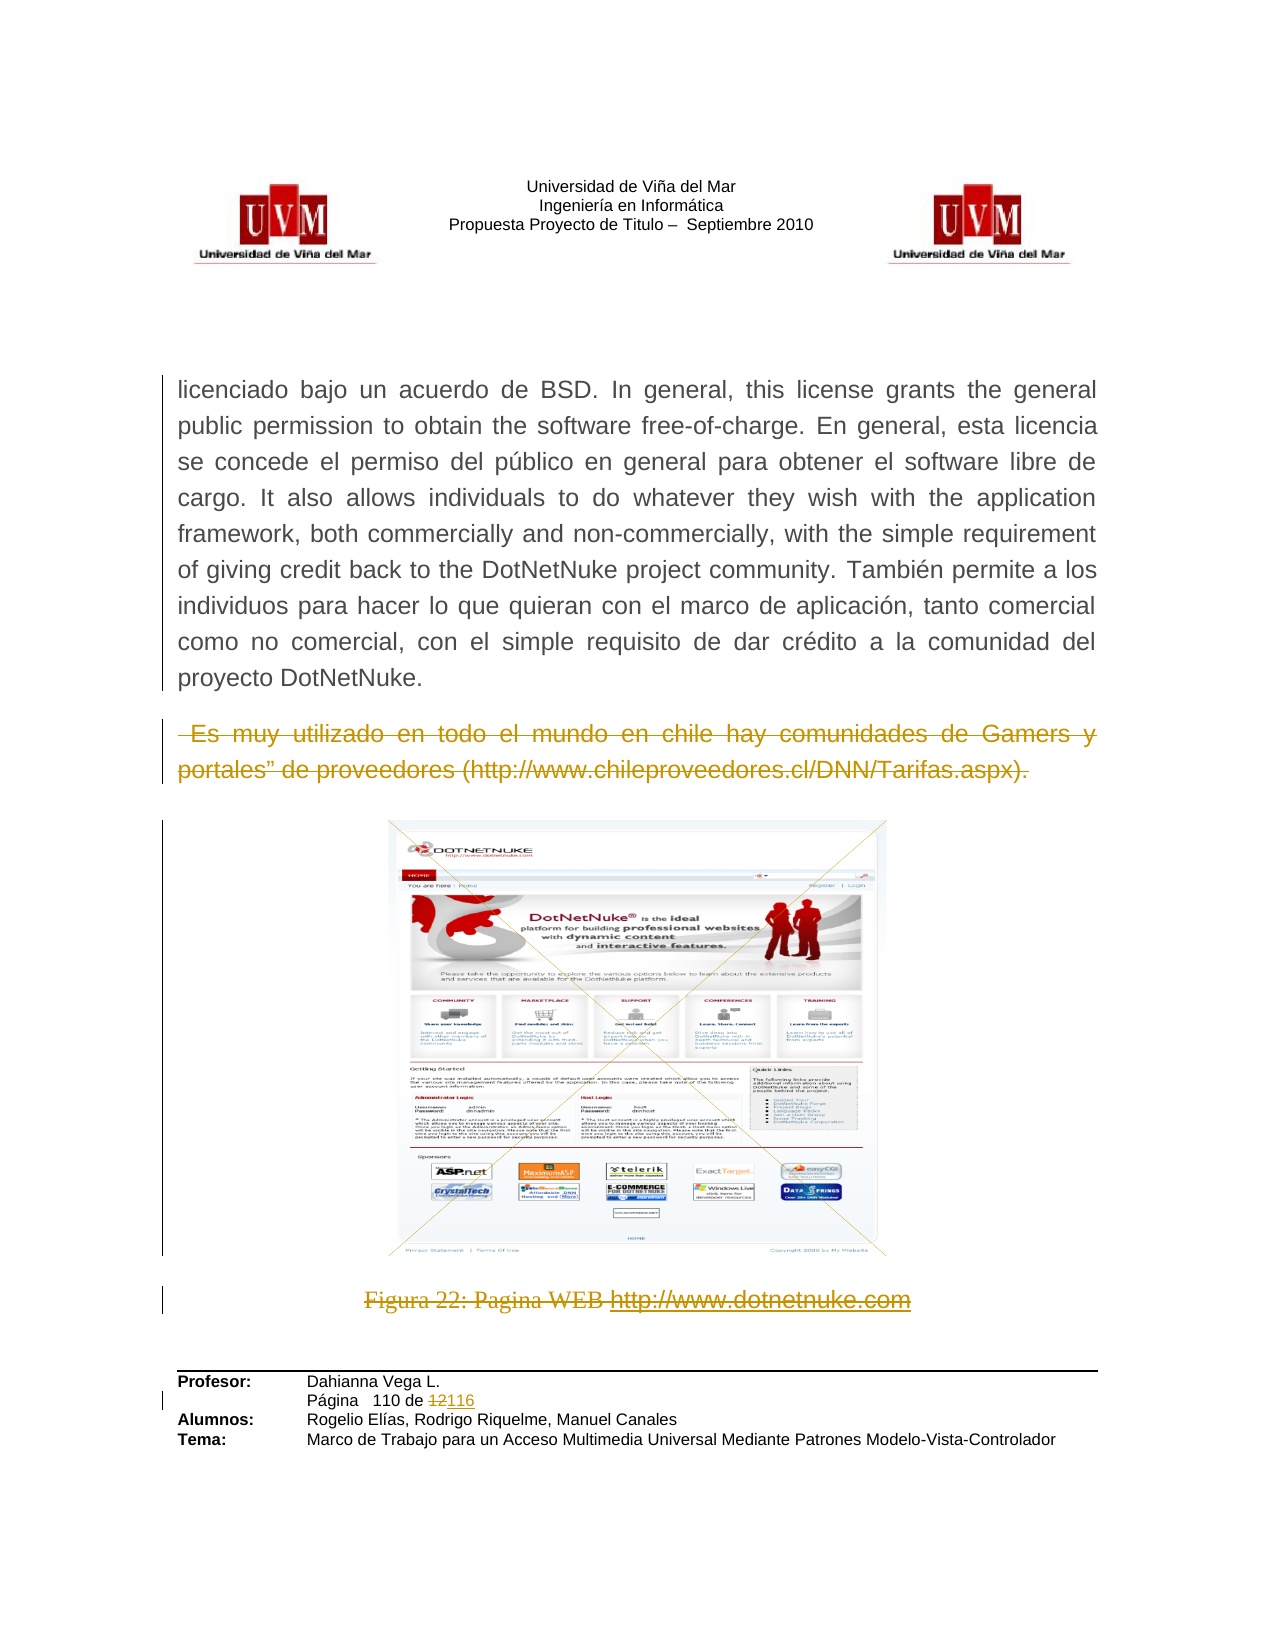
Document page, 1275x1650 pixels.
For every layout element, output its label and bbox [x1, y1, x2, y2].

picture [639, 822, 887, 1255]
picture [388, 822, 636, 1255]
picture [389, 1039, 886, 1257]
picture [177, 176, 390, 267]
picture [390, 820, 885, 1037]
picture [871, 176, 1084, 267]
